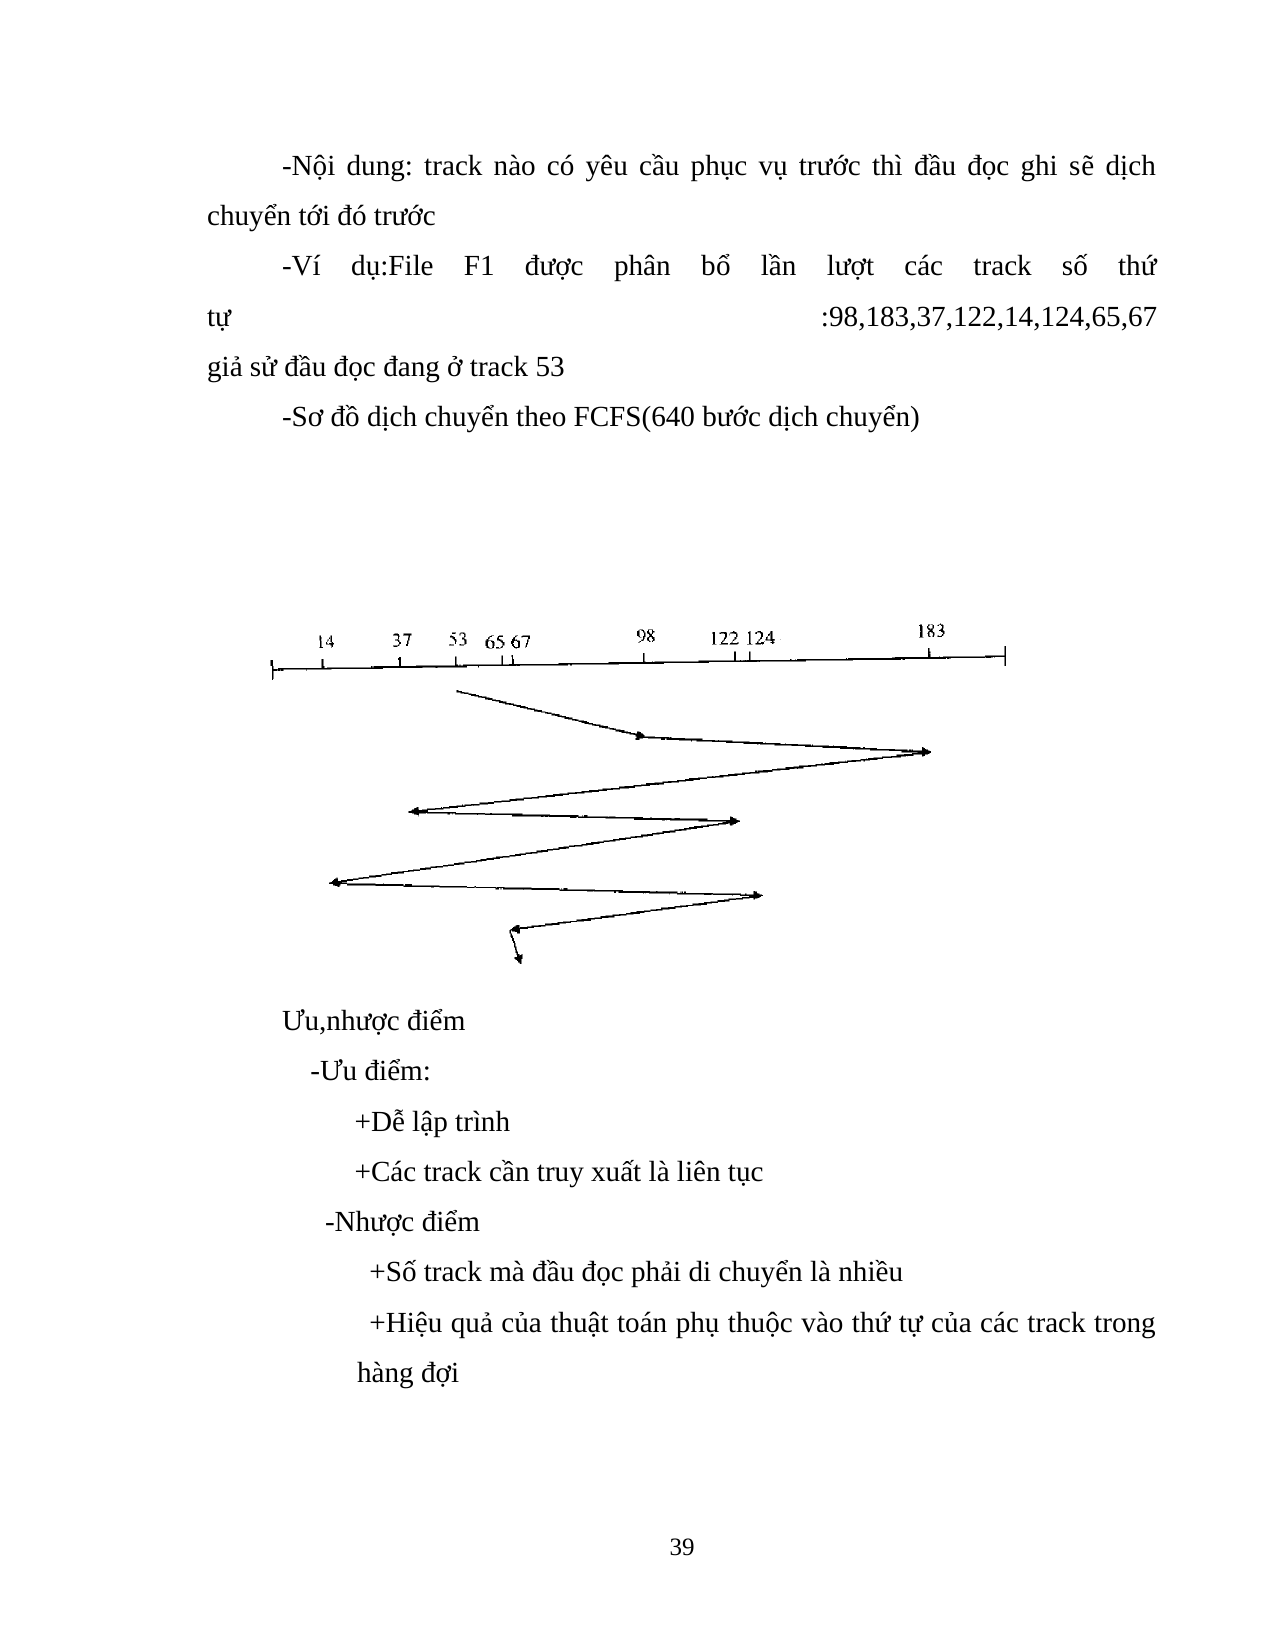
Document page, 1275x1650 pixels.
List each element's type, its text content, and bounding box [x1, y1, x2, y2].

text +Hiệu quả của thuật toán phụ thuộc vào thứ tự của các track trong hàng đợi [357, 1305, 1157, 1389]
picture [261, 606, 1045, 1001]
text +Dễ lập trình [325, 1104, 1157, 1137]
text +Số track mà đầu đọc phải di chuyển là nhiều [357, 1254, 1157, 1288]
text -Sơ đồ dịch chuyển theo FCFS(640 bước dịch chuyển) [207, 399, 1157, 433]
text +Các track cần truy xuất là liên tục [325, 1154, 1157, 1187]
text -Nội dung: track nào có yêu cầu phục vụ trước thì đầu đọc ghi sẽ dịch chuyển tới đó trước [207, 148, 1157, 232]
text Ưu,nhược điểm [207, 1003, 1157, 1037]
text -Ví dụ:File F1 được phân bổ lần lượt các track số thứ tự :98,183,37,122,14,124,65,67 giả sử đầu đọc đang ở track 53 [207, 248, 1157, 382]
text -Nhược điểm [282, 1204, 1157, 1238]
text -Ưu điểm: [282, 1053, 1157, 1087]
